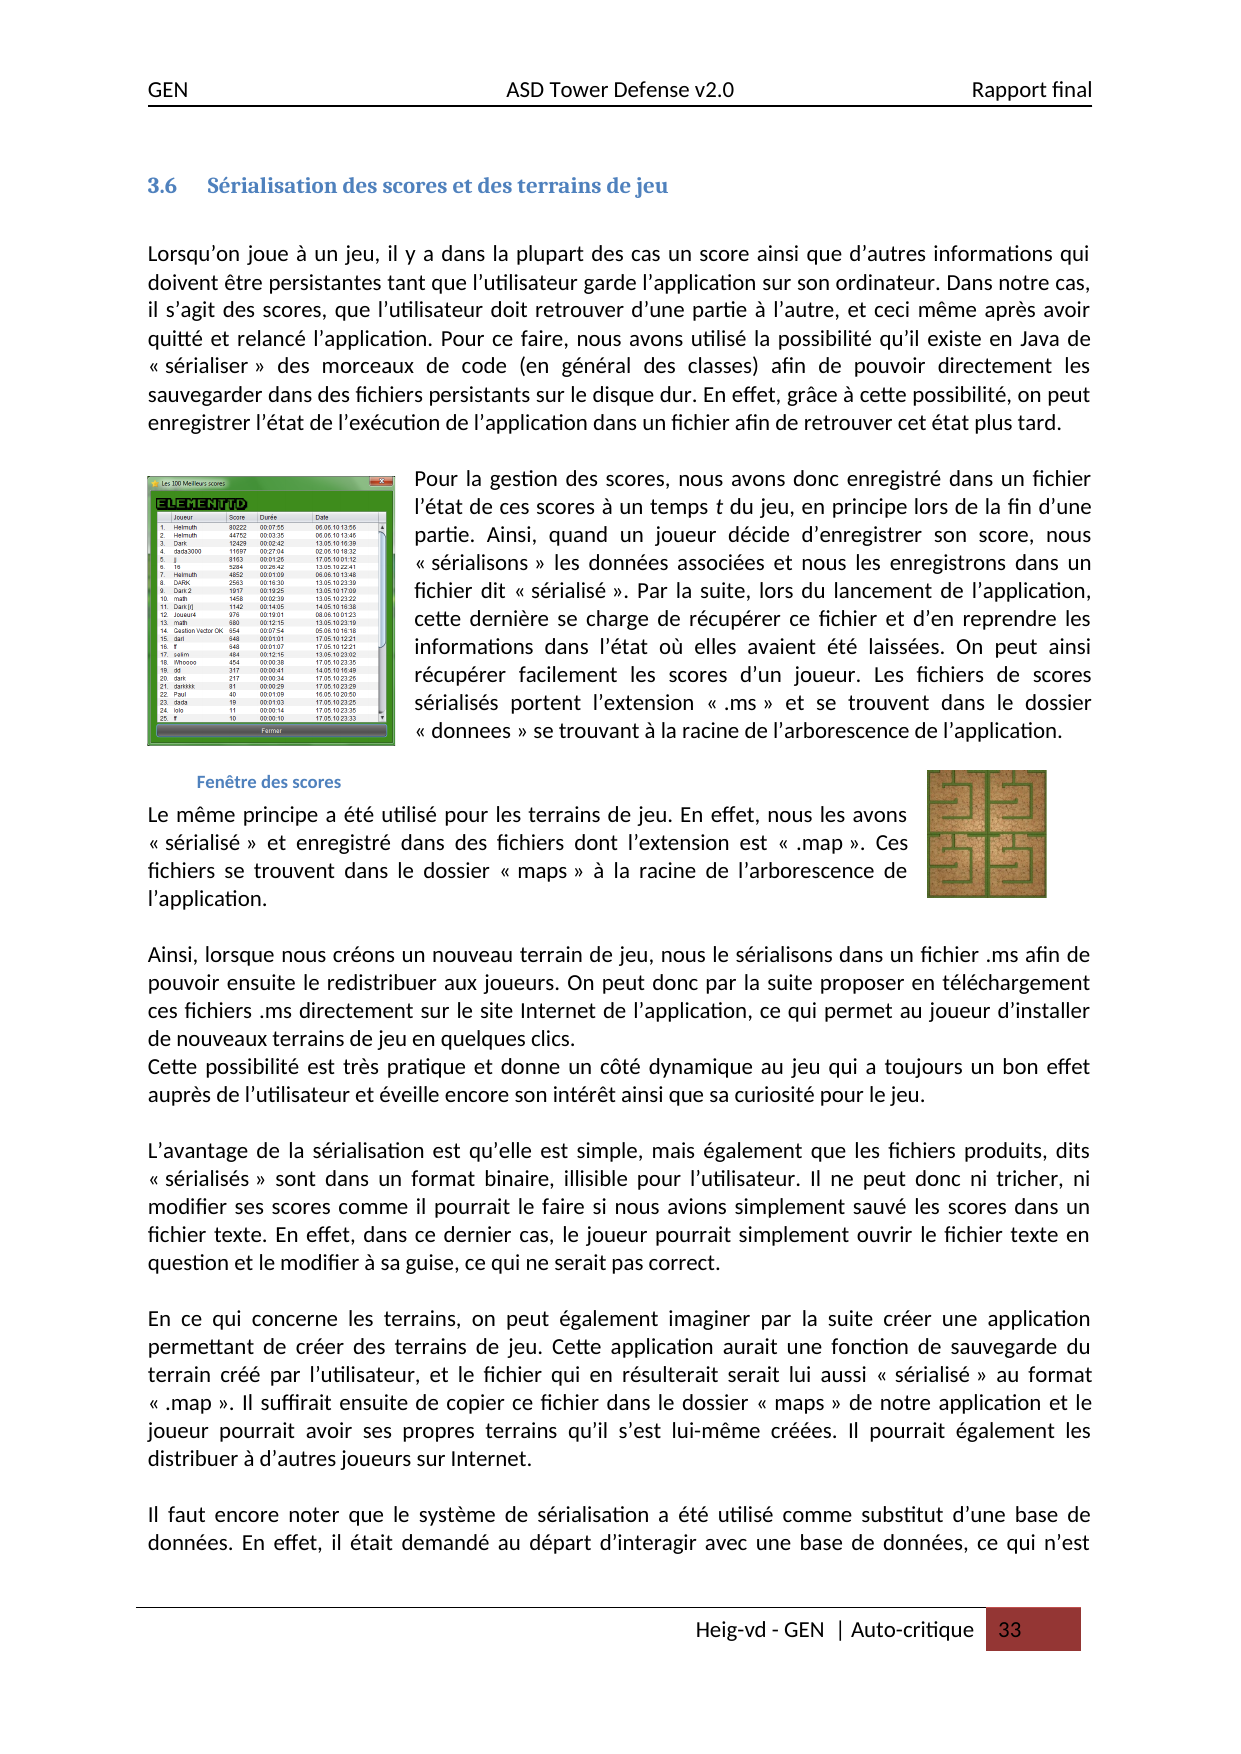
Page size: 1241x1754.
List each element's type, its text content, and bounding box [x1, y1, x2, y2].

text L’avantage de la sérialisation est qu’elle est simple, mais également que les fichiers produits, dits « sérialisés » sont dans un format binaire, illisible pour l’utilisateur. Il ne peut donc ni tricher, ni modifier ses scores comme il pourrait le faire si nous avions simplement sauvé les scores dans un fichier texte. En effet, dans ce dernier cas, le joueur pourrait simplement ouvrir le fichier texte en question et le modifier à sa guise, ce qui ne serait pas correct. [148, 1136, 1092, 1276]
text Lorsqu’on joue à un jeu, il y a dans la plupart des cas un score ainsi que d’autres informations qui doivent être persistantes tant que l’utilisateur garde l’application sur son ordinateur. Dans notre cas, il s’agit des scores, que l’utilisateur doit retrouver d’une partie à l’autre, et ceci même après avoir quitté et relancé l’application. Pour ce faire, nous avons utilisé la possibilité qu’il existe en Java de « sérialiser » des morceaux de code (en général des classes) afin de pouvoir directement les sauvegarder dans des fichiers persistants sur le disque dur. En effet, grâce à cette possibilité, on peut enregistrer l’état de l’exécution de l’application dans un fichier afin de retrouver cet état plus tard. [148, 239, 1092, 436]
subtitle Sérialisation des scores et des terrains de jeu [148, 173, 1092, 199]
text Cette possibilité est très pratique et donne un côté dynamique au jeu qui a toujours un bon effet auprès de l’utilisateur et éveille encore son intérêt ainsi que sa curiosité pour le jeu. [148, 1052, 1092, 1108]
picture [147, 476, 396, 746]
picture [927, 770, 1047, 898]
text En ce qui concerne les terrains, on peut également imaginer par la suite créer une application permettant de créer des terrains de jeu. Cette application aurait une fonction de sauvegarde du terrain créé par l’utilisateur, et le fichier qui en résulterait serait lui aussi « sérialisé » au format « .map ». Il suffirait ensuite de copier ce fichier dans le dossier « maps » de notre application et le joueur pourrait avoir ses propres terrains qu’il s’est lui-même créées. Il pourrait également les distribuer à d’autres joueurs sur Internet. [148, 1304, 1092, 1472]
text Ainsi, lorsque nous créons un nouveau terrain de jeu, nous le sérialisons dans un fichier .ms afin de pouvoir ensuite le redistribuer aux joueurs. On peut donc par la suite proposer en téléchargement ces fichiers .ms directement sur le site Internet de l’application, ce qui permet au joueur d’installer de nouveaux terrains de jeu en quelques clics. [148, 940, 1092, 1052]
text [148, 1501, 1092, 1557]
text Le même principe a été utilisé pour les terrains de jeu. En effet, nous les avons « sérialisé » et enregistré dans des fichiers dont l’extension est « .map ». Ces fichiers se trouvent dans le dossier « maps » à la racine de l’arborescence de l’application. [148, 800, 1092, 912]
